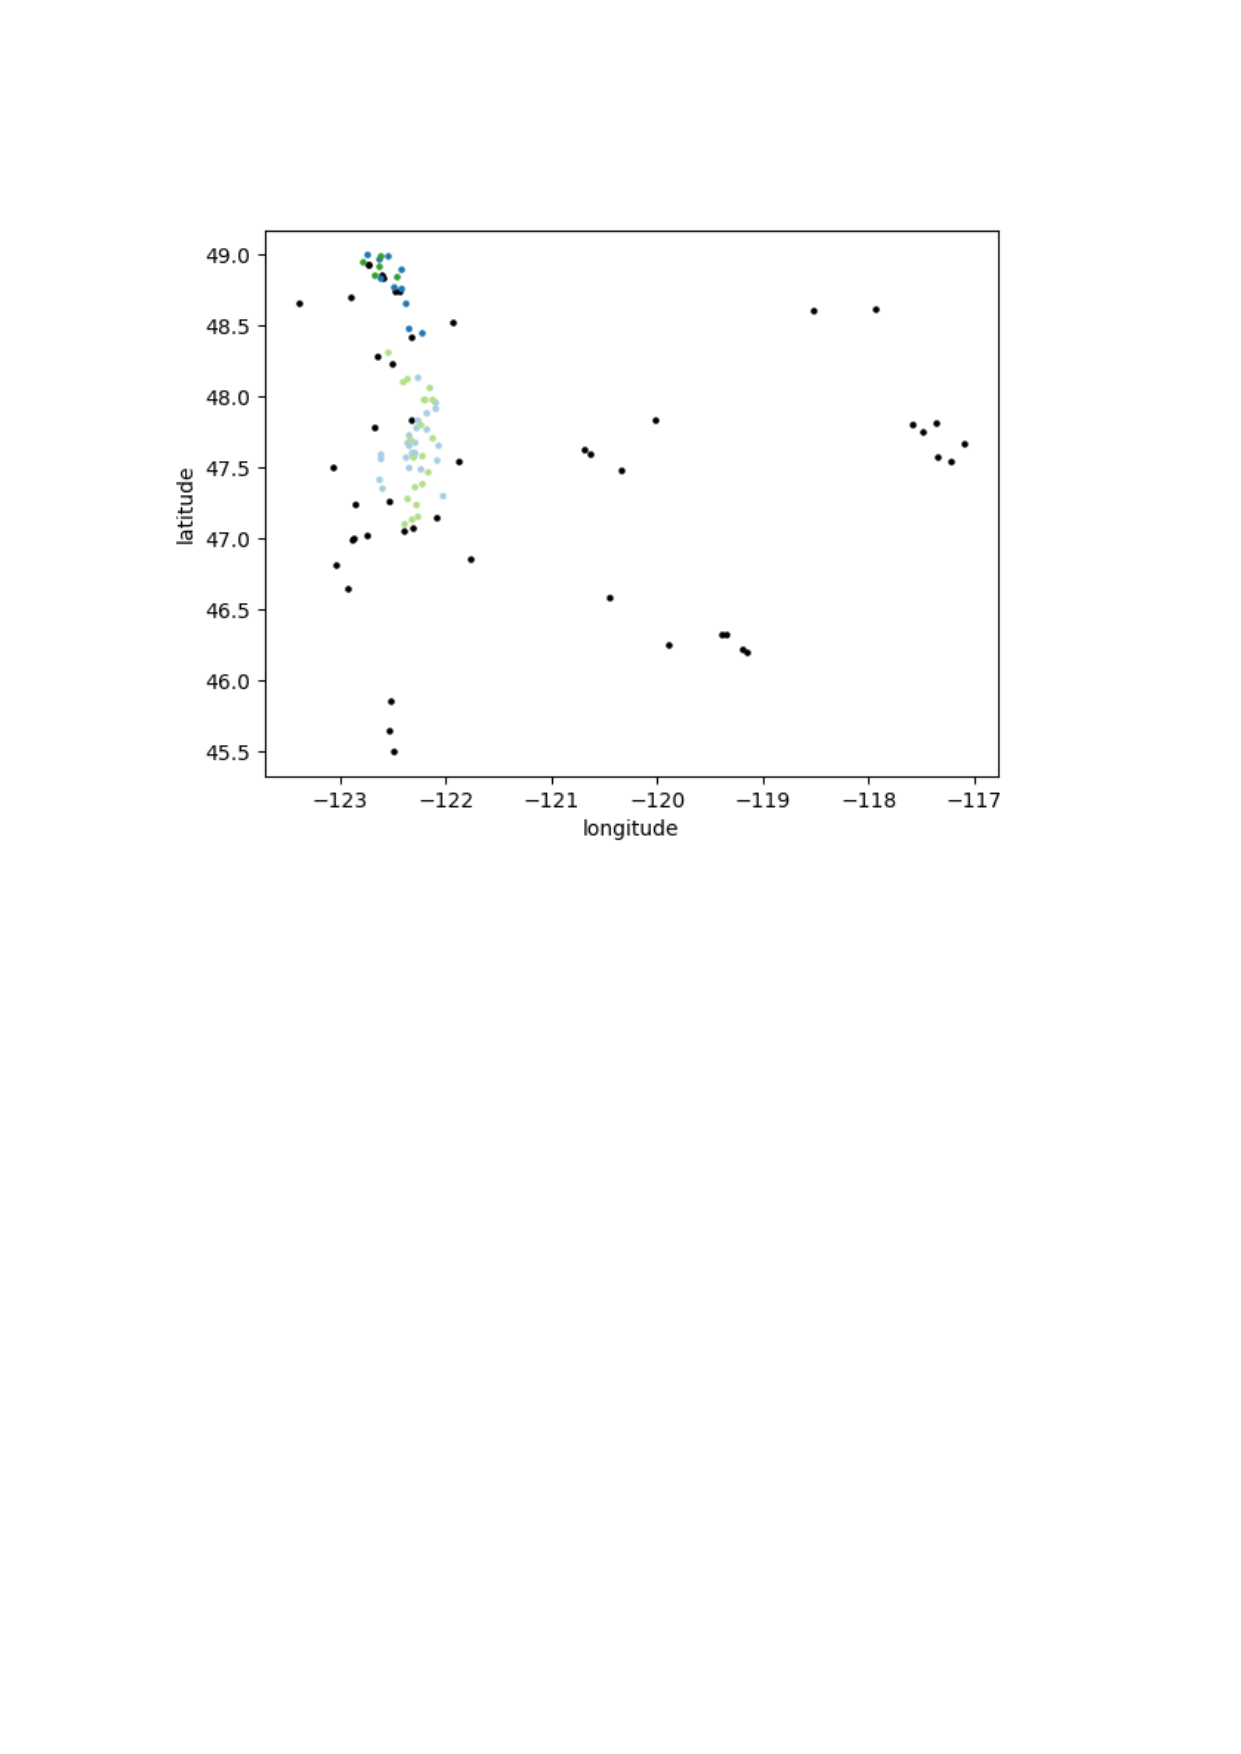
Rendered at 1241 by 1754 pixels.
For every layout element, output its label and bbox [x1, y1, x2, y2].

picture [147, 145, 1093, 855]
